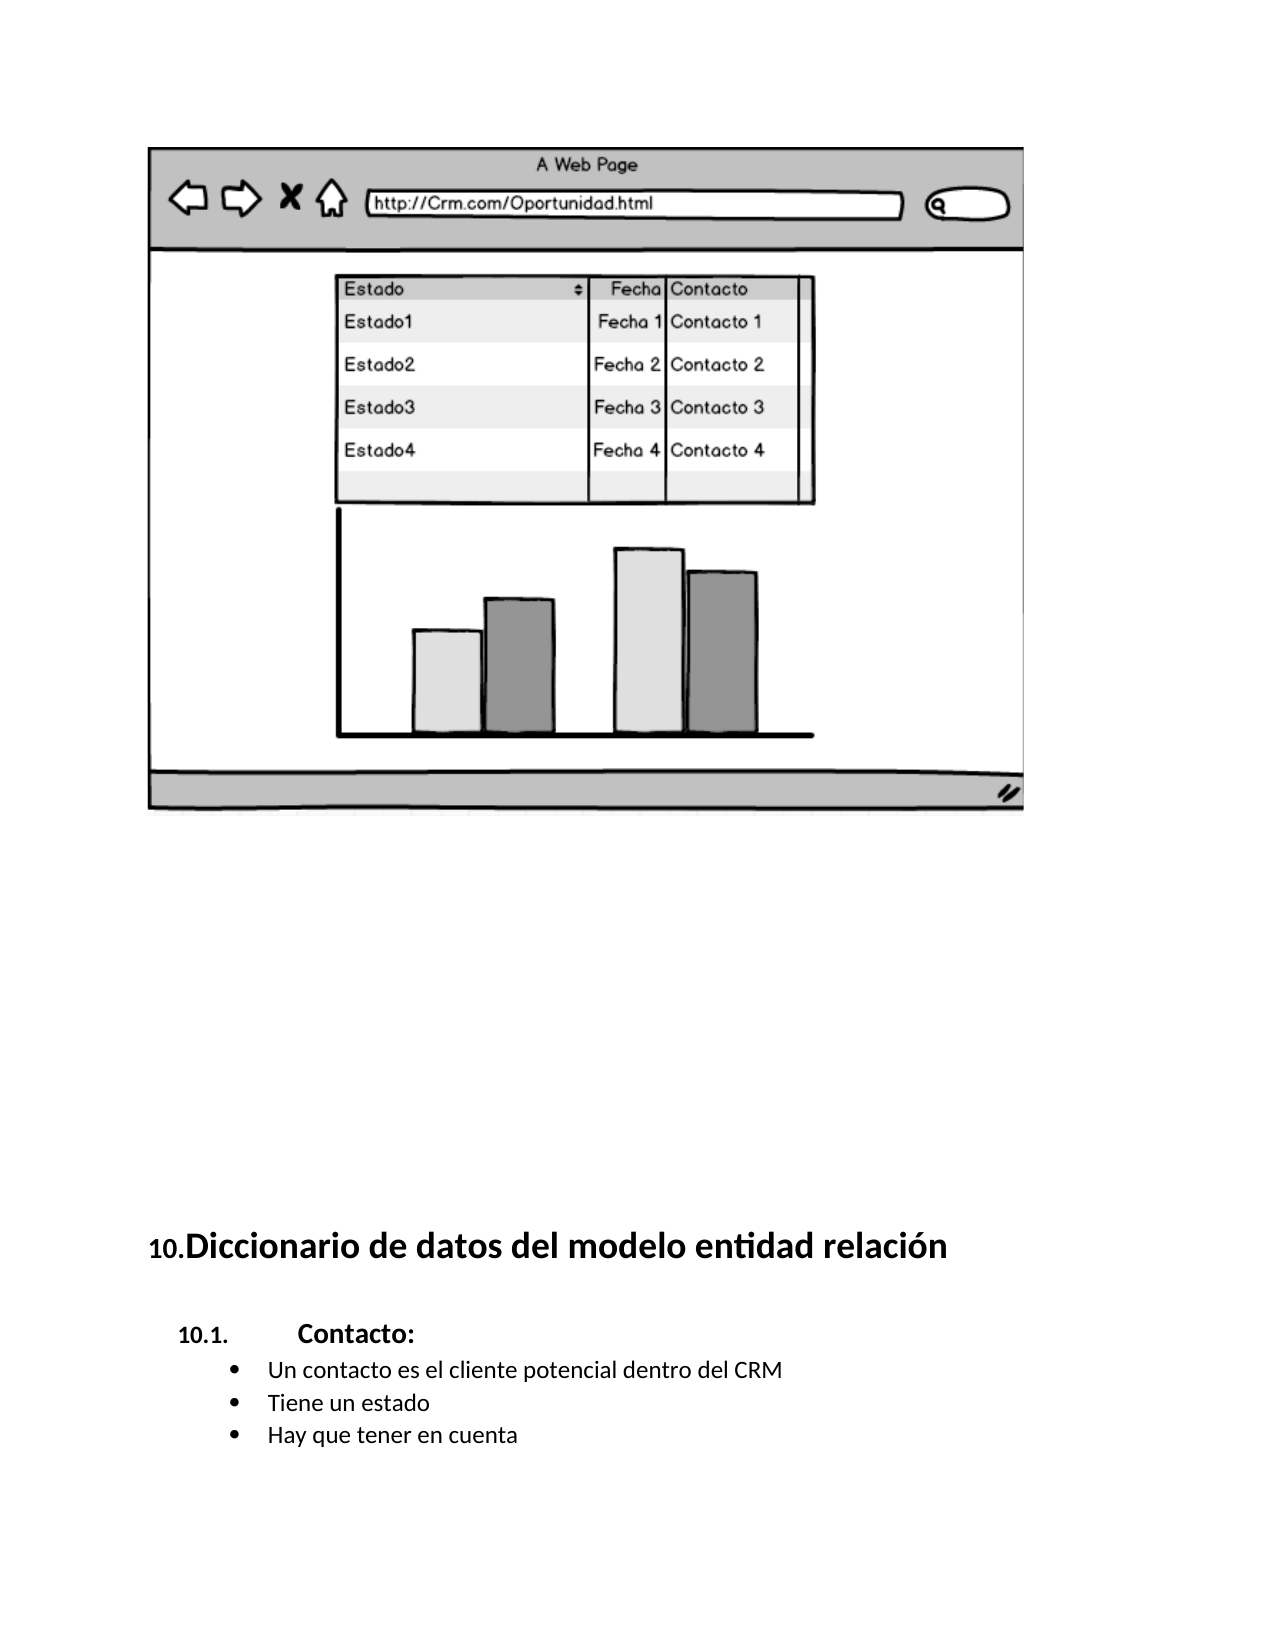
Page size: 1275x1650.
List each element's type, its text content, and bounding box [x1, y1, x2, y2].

list Tiene un estado [230, 1387, 1127, 1417]
list Hay que tener en cuenta [230, 1419, 1127, 1450]
picture [147, 147, 1024, 816]
subtitle Diccionario de datos del modelo entidad relación [148, 1222, 1127, 1268]
list Un contacto es el cliente potencial dentro del CRM [230, 1354, 1127, 1384]
subtitle Contacto: [177, 1315, 1127, 1351]
